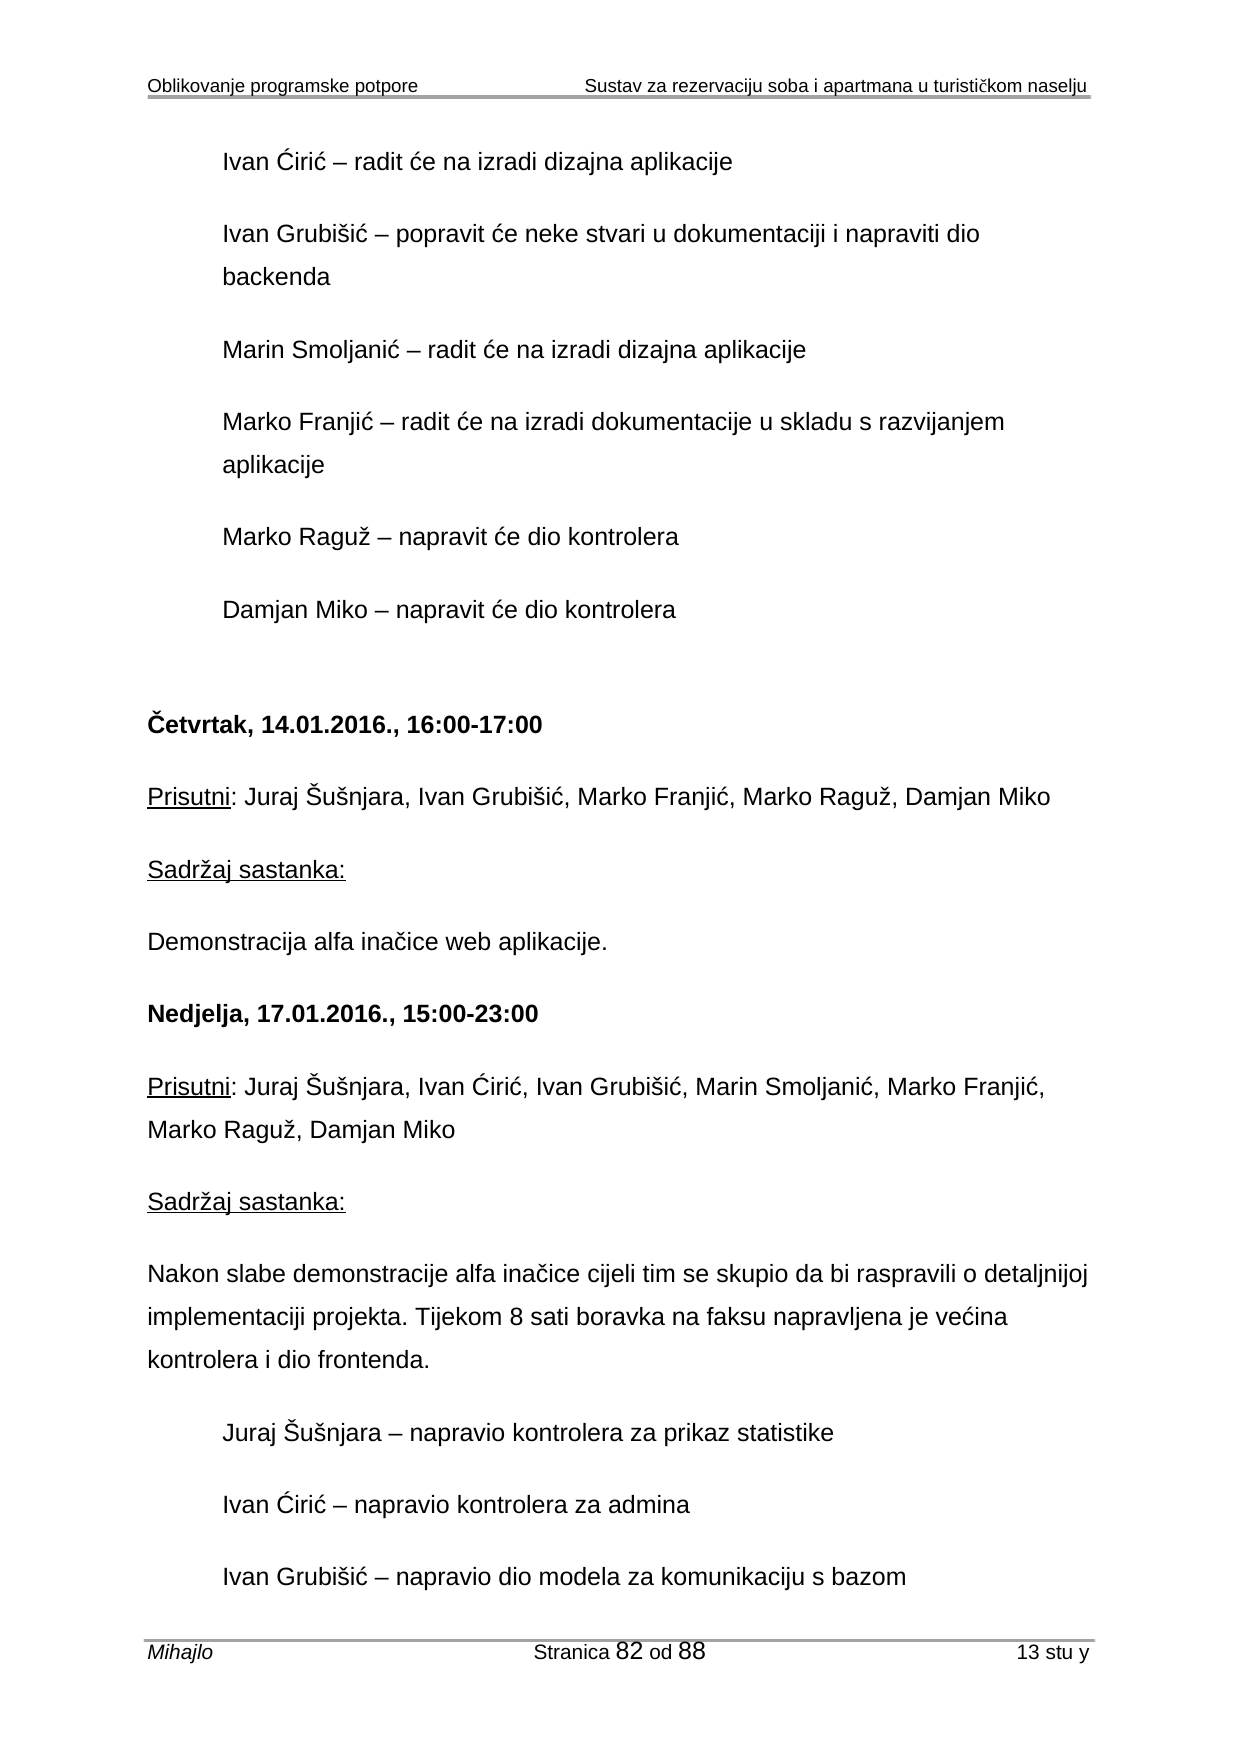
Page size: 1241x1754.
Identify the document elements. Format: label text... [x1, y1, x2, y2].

text Demonstracija alfa inačice web aplikacije. [147, 927, 1093, 956]
text Damjan Miko – napravit će dio kontrolera [222, 595, 1093, 623]
text Prisutni: Juraj Šušnjara, Ivan Ćirić, Ivan Grubišić, Marin Smoljanić, Marko Franjić, Marko Raguž, Damjan Miko [147, 1072, 1093, 1143]
text Ivan Grubišić – napravio dio modela za komunikaciju s bazom [222, 1562, 1093, 1591]
text Juraj Šušnjara – napravio kontrolera za prikaz statistike [222, 1418, 1093, 1447]
text Ivan Ćirić – napravio kontrolera za admina [222, 1490, 1093, 1519]
text Nakon slabe demonstracije alfa inačice cijeli tim se skupio da bi raspravili o detaljnijoj implementaciji projekta. Tijekom 8 sati boravka na faksu napravljena je većina kontrolera i dio frontenda. [147, 1259, 1093, 1374]
text Prisutni: Juraj Šušnjara, Ivan Grubišić, Marko Franjić, Marko Raguž, Damjan Miko [147, 782, 1093, 811]
text Sadržaj sastanka: [147, 1187, 1093, 1216]
text Četvrtak, 14.01.2016., 16:00-17:00 [147, 710, 1093, 739]
text Ivan Ćirić – radit će na izradi dizajna aplikacije [222, 147, 1093, 176]
text Nedjelja, 17.01.2016., 15:00-23:00 [147, 999, 1093, 1028]
text Sadržaj sastanka: [147, 855, 1093, 883]
text Marko Franjić – radit će na izradi dokumentacije u skladu s razvijanjem aplikacije [222, 407, 1093, 479]
text Marko Raguž – napravit će dio kontrolera [222, 522, 1093, 551]
text Marin Smoljanić – radit će na izradi dizajna aplikacije [222, 335, 1093, 363]
picture [147, 95, 1092, 99]
text Ivan Grubišić – popravit će neke stvari u dokumentaciji i napraviti dio backenda [222, 219, 1093, 291]
